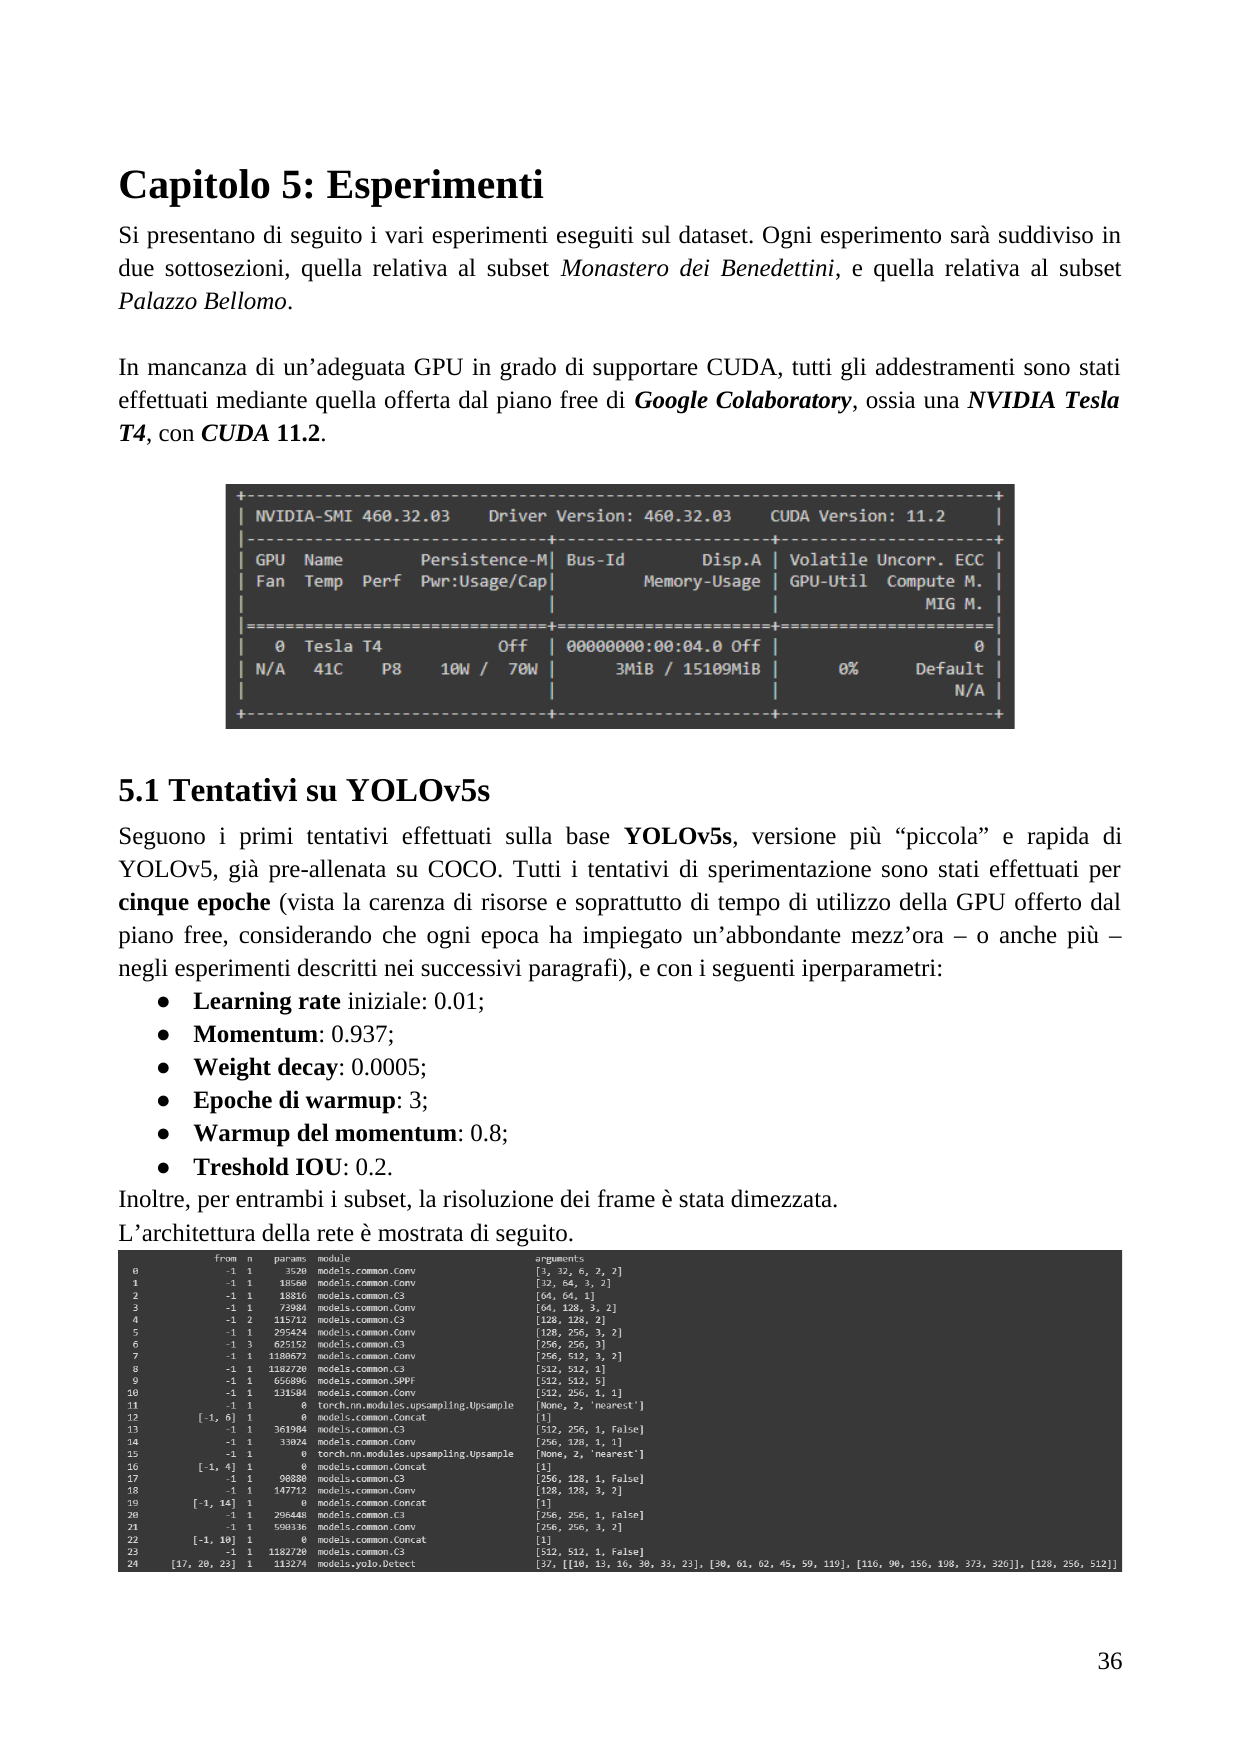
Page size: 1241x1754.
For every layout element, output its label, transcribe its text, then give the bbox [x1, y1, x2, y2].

list Treshold IOU: 0.2. [156, 1152, 1122, 1180]
subtitle Capitolo 5: Esperimenti [118, 160, 1122, 208]
text Inoltre, per entrambi i subset, la risoluzione dei frame è stata dimezzata. [118, 1184, 1122, 1213]
list Learning rate iniziale: 0.01; [156, 986, 1122, 1015]
list Momentum: 0.937; [156, 1019, 1122, 1048]
subtitle 5.1 Tentativi su YOLOv5s [118, 771, 1122, 809]
picture [225, 484, 1015, 729]
picture [118, 1250, 1123, 1572]
text Seguono i primi tentativi effettuati sulla base YOLOv5s, versione più “piccola” e rapida di YOLOv5, già pre-allenata su COCO. Tutti i tentativi di sperimentazione sono stati effettuati per cinque epoche (vista la carenza di risorse e soprattutto di tempo di utilizzo della GPU offerto dal piano free, considerando che ogni epoca ha impiegato un’abbondante mezz’ora – o anche più – negli esperimenti descritti nei successivi paragrafi), e con i seguenti iperparametri: [118, 821, 1122, 982]
list Epoche di warmup: 3; [156, 1086, 1122, 1114]
text Si presentano di seguito i vari esperimenti eseguiti sul dataset. Ogni esperimento sarà suddiviso in due sottosezioni, quella relativa al subset Monastero dei Benedettini, e quella relativa al subset Palazzo Bellomo. [118, 220, 1122, 315]
list Warmup del momentum: 0.8; [156, 1118, 1122, 1147]
list Weight decay: 0.0005; [156, 1052, 1122, 1081]
text In mancanza di un’adeguata GPU in grado di supportare CUDA, tutti gli addestramenti sono stati effettuati mediante quella offerta dal piano free di Google Colaboratory, ossia una NVIDIA Tesla T4, con CUDA 11.2. [118, 352, 1122, 447]
text L’architettura della rete è mostrata di seguito. [118, 1218, 1122, 1246]
